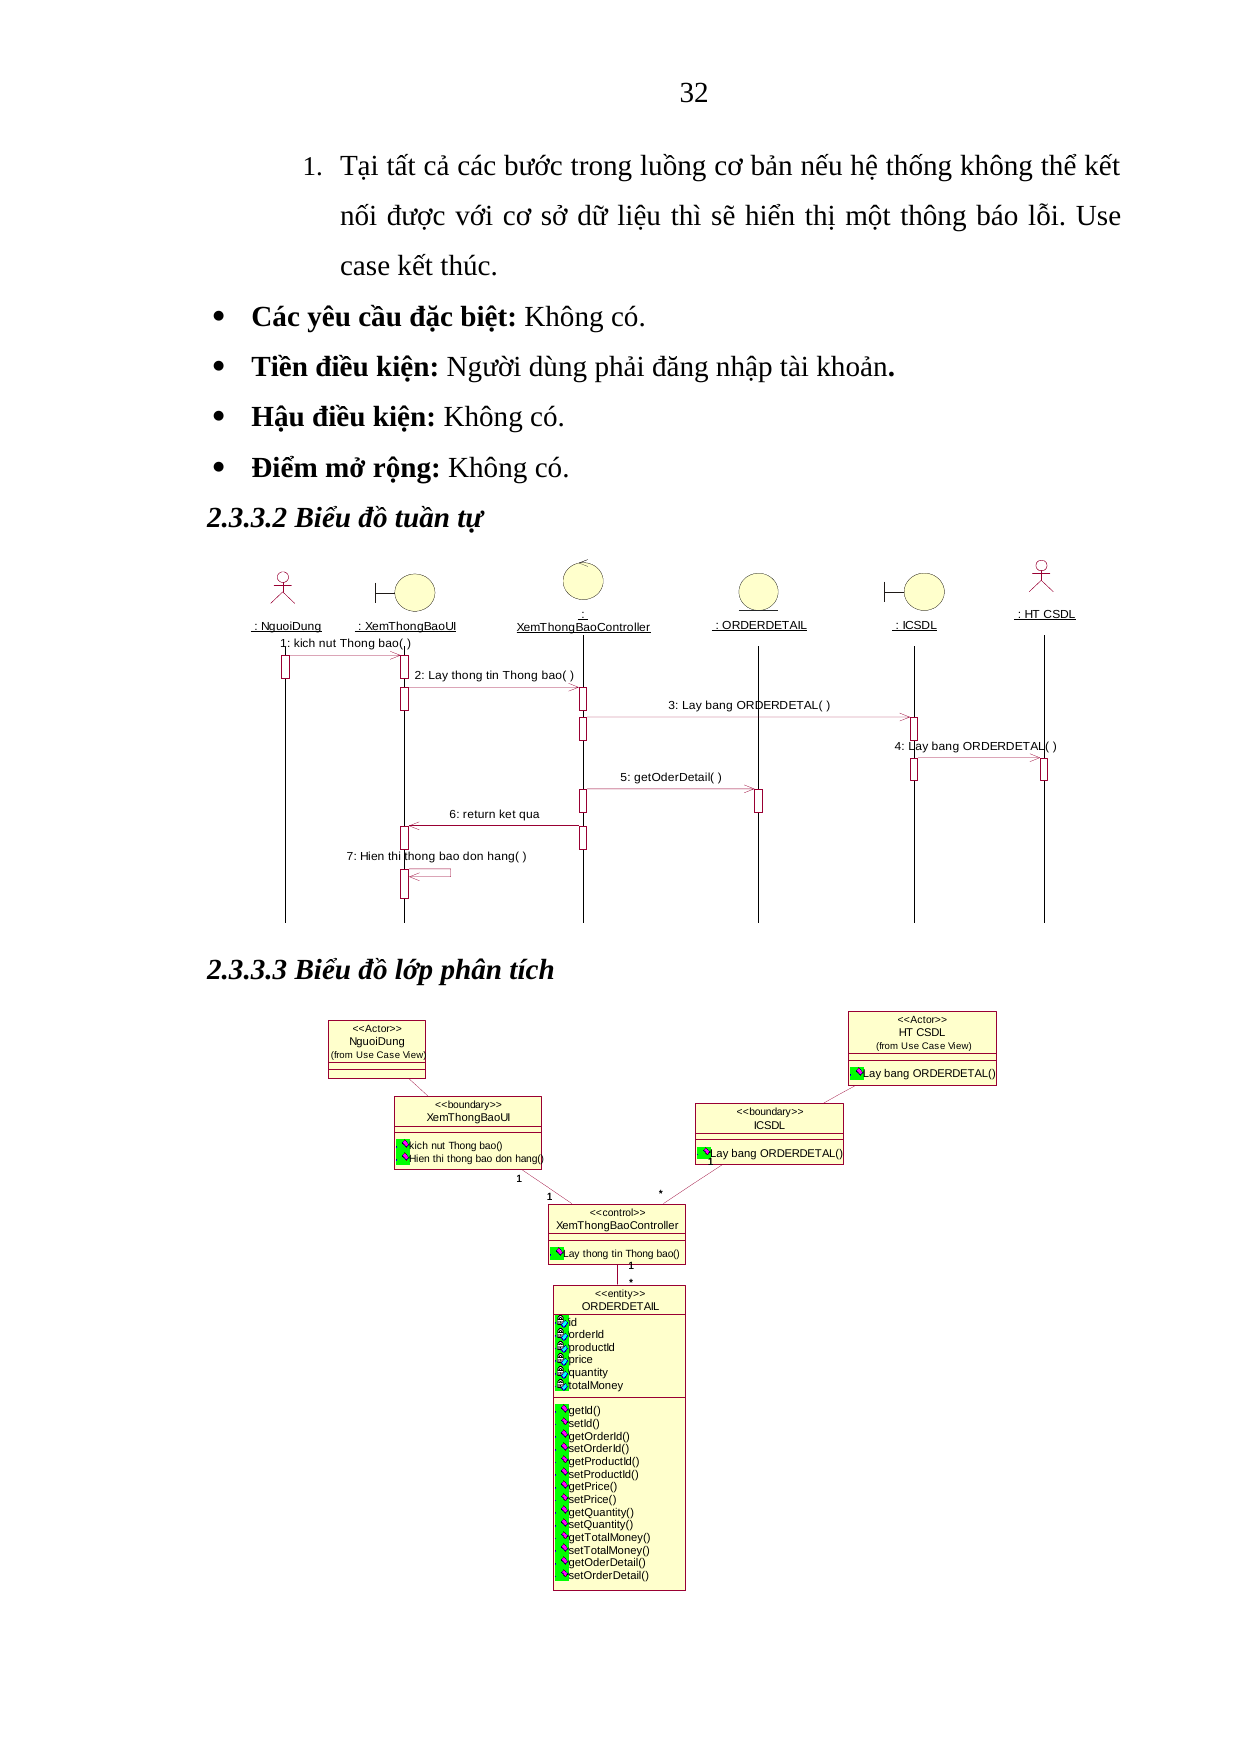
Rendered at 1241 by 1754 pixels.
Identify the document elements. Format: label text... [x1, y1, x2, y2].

list Tiền điều kiện: Người dùng phải đăng nhập tài khoản. [214, 349, 1122, 383]
list Hậu điều kiện: Không có. [214, 399, 1122, 433]
subtitle 2.3.3.2 Biểu đồ tuần tự [207, 500, 1122, 534]
list Tại tất cả các bước trong luồng cơ bản nếu hệ thống không thể kết nối được với cơ sở dữ liệu thì sẽ hiển thị một thông báo lỗi. Use case kết thúc. [302, 148, 1122, 282]
subtitle 2.3.3.3 Biểu đồ lớp phân tích [207, 952, 1122, 986]
list Các yêu cầu đặc biệt: Không có. [214, 299, 1122, 332]
list Điểm mở rộng: Không có. [214, 450, 1122, 483]
